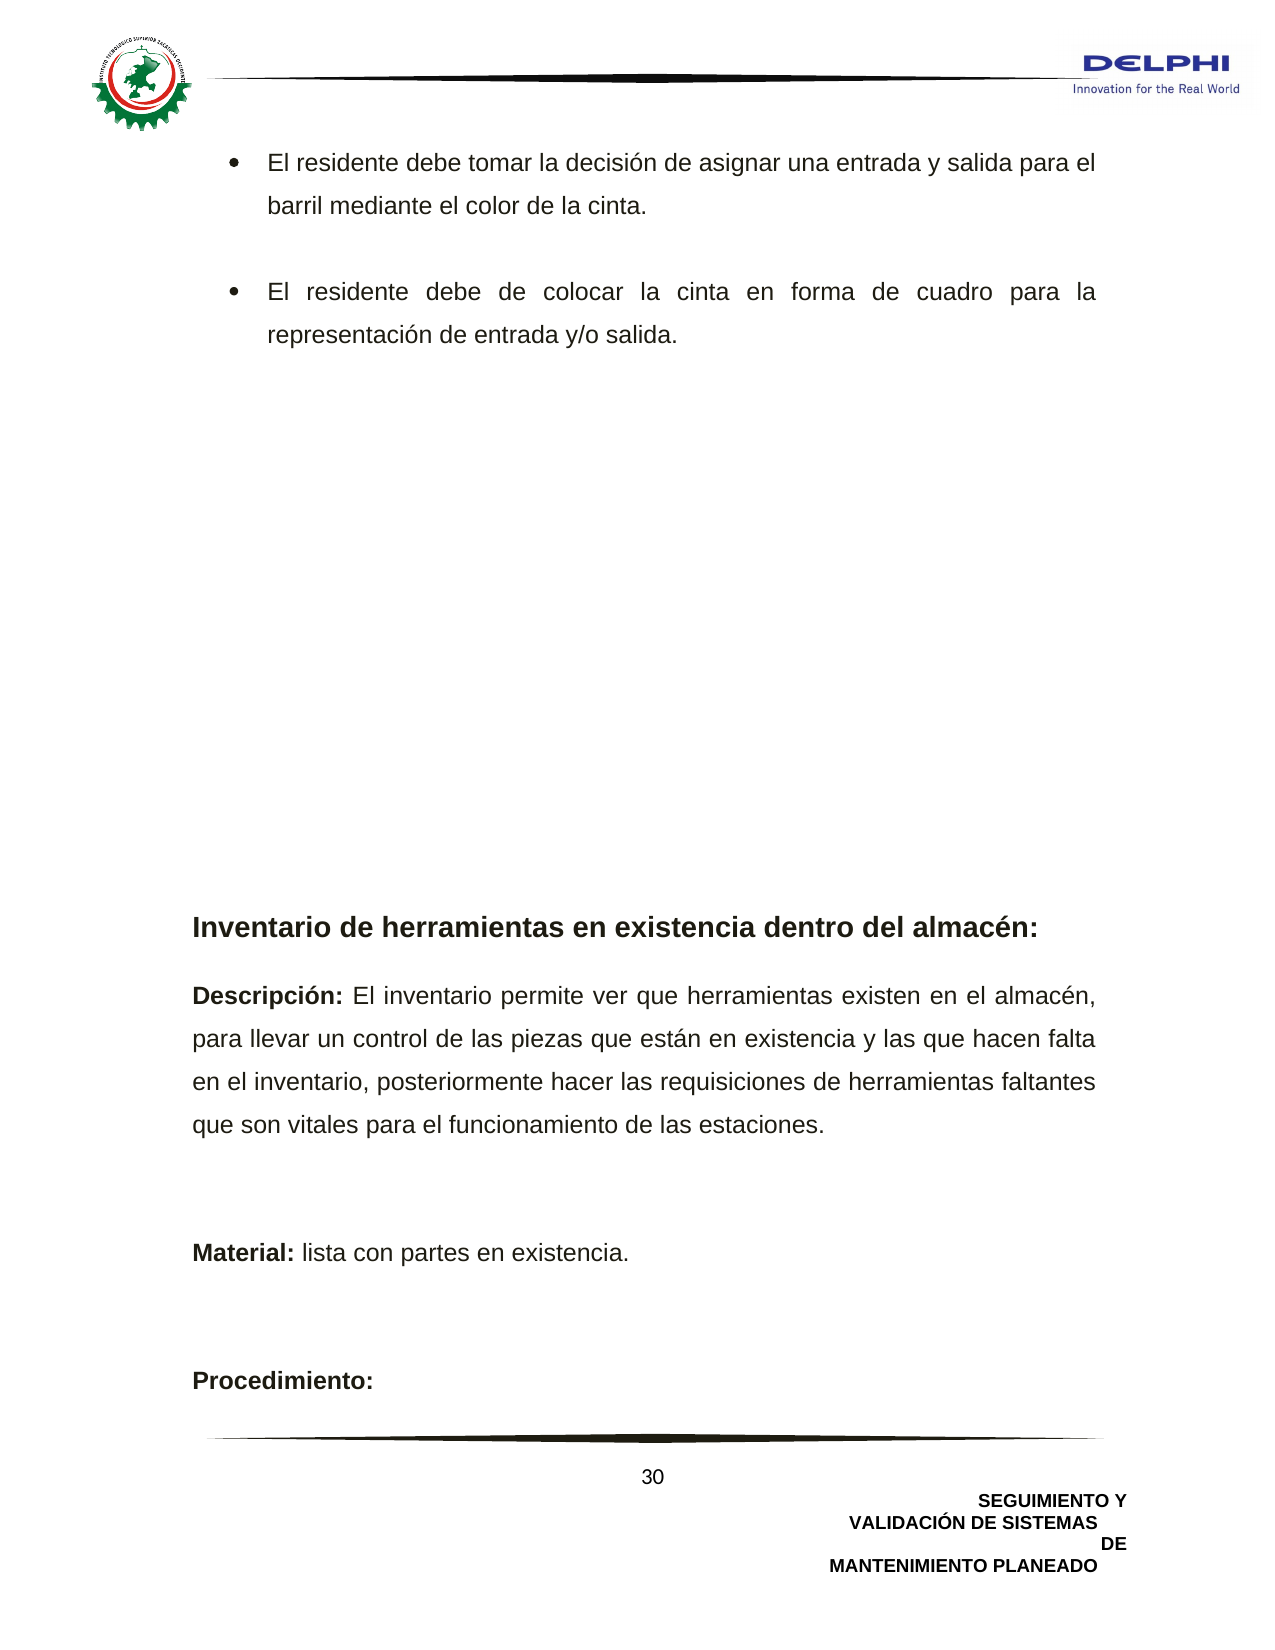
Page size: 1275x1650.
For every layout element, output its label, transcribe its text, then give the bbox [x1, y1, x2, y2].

list El residente debe tomar la decisión de asignar una entrada y salida para el barril mediante el color de la cinta. [229, 148, 1098, 220]
text Material: lista con partes en existencia. [192, 1238, 1098, 1267]
picture [91, 37, 192, 131]
text Inventario de herramientas en existencia dentro del almacén: [192, 910, 1098, 943]
text Descripción: El inventario permite ver que herramientas existen en el almacén, para llevar un control de las piezas que están en existencia y las que hacen falta en el inventario, posteriormente hacer las requisiciones de herramientas faltantes que son vitales para el funcionamiento de las estaciones. [192, 981, 1098, 1139]
text Procedimiento: [192, 1366, 1098, 1395]
list El residente debe de colocar la cinta en forma de cuadro para la representación de entrada y/o salida. [229, 277, 1098, 349]
picture [1054, 29, 1261, 115]
